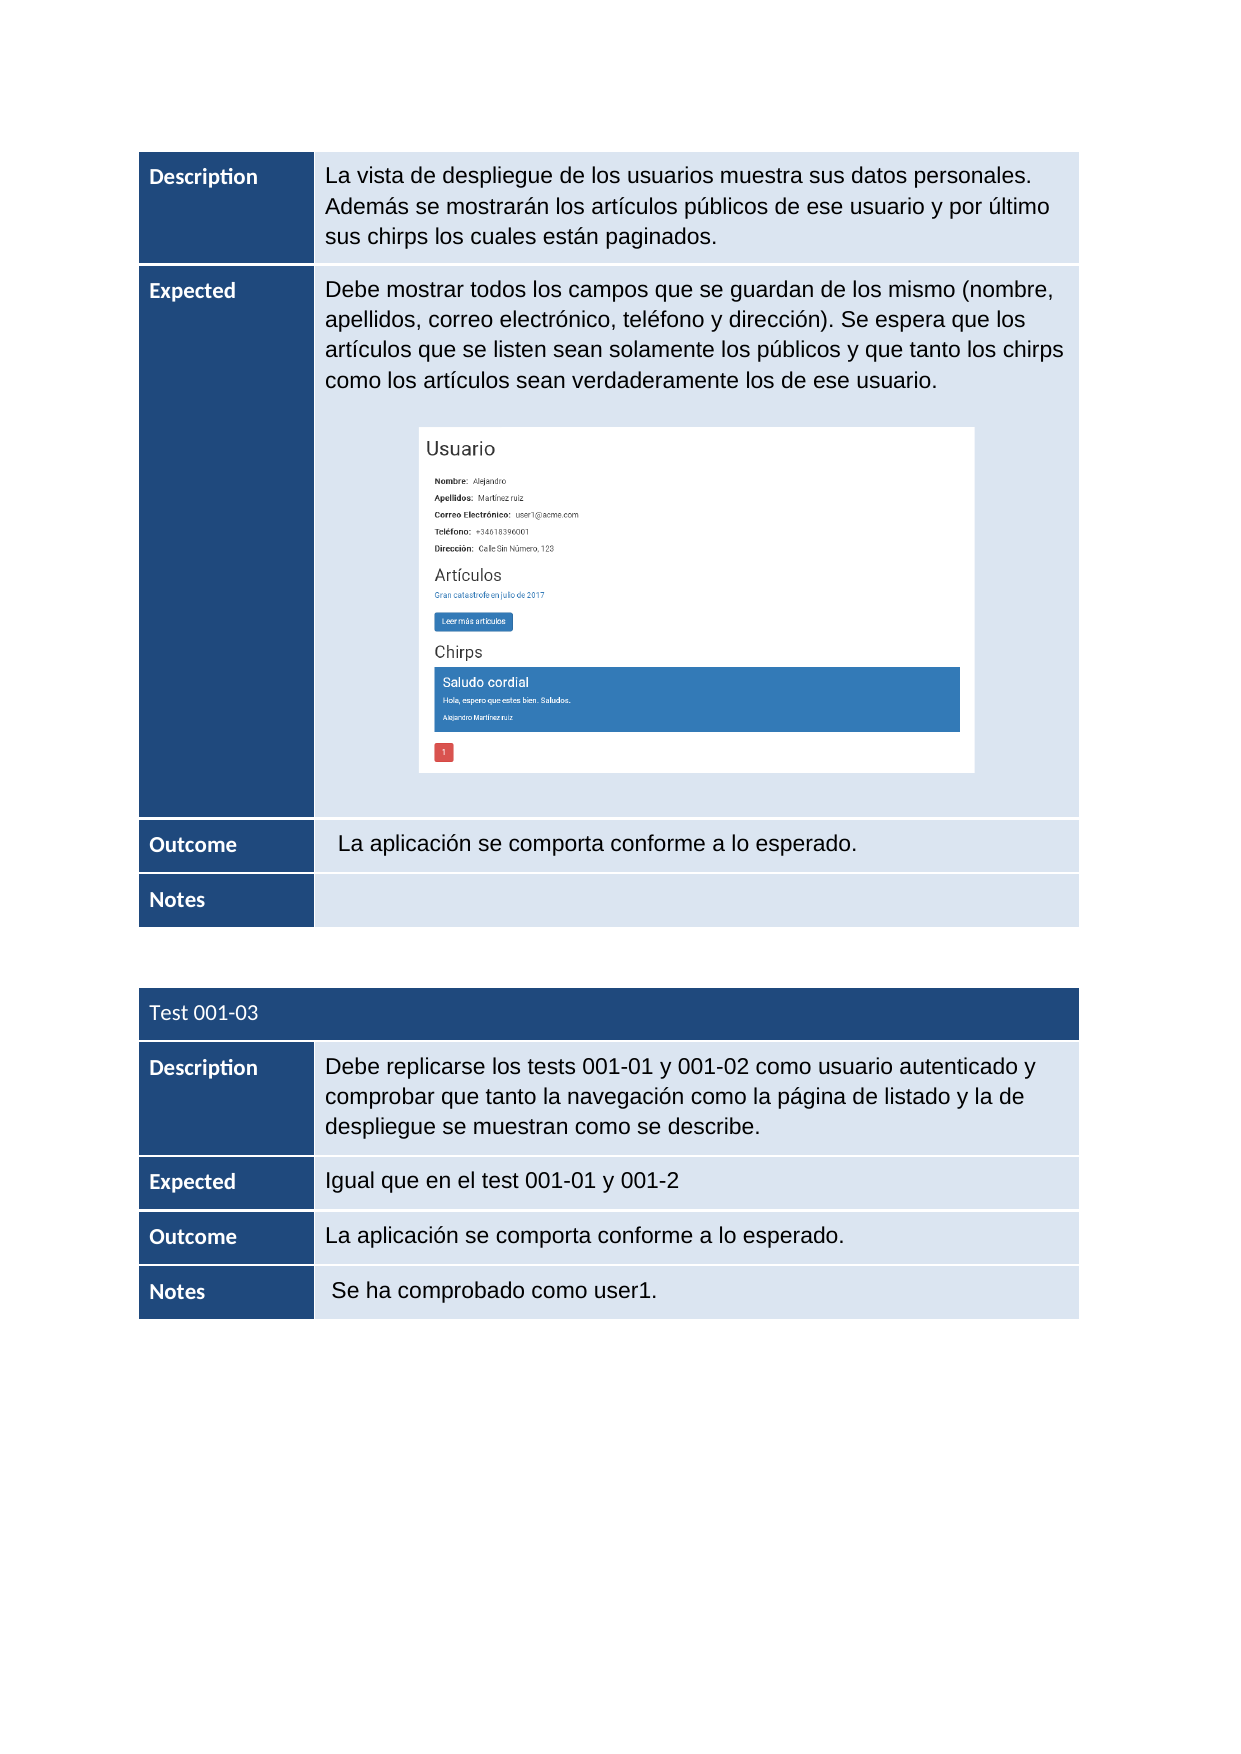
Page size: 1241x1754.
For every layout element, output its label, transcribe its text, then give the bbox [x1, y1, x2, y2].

table_cell [315, 874, 1079, 927]
table_header Test 001-03 [139, 988, 1079, 1040]
table_cell La aplicación se comporta conforme a lo esperado. [315, 820, 1079, 872]
table_cell Outcome [139, 1212, 314, 1264]
table_cell La vista de despliegue de los usuarios muestra sus datos personales. Además se mostrarán los artículos públicos de ese usuario y por último sus chirps los cuales están paginados. [315, 152, 1079, 263]
table_cell Igual que en el test 001-01 y 001-2 [315, 1157, 1079, 1209]
table_cell Debe replicarse los tests 001-01 y 001-02 como usuario autenticado y comprobar que tanto la navegación como la página de listado y la de despliegue se muestran como se describe. [315, 1042, 1079, 1155]
table_cell Expected [139, 1157, 314, 1209]
table_cell Outcome [139, 820, 314, 872]
table_cell La aplicación se comporta conforme a lo esperado. [315, 1212, 1079, 1264]
table_cell Notes [139, 1266, 314, 1319]
table_cell Se ha comprobado como user1. [315, 1266, 1079, 1319]
table_cell Notes [139, 874, 314, 927]
picture [418, 427, 975, 773]
table_cell Expected [139, 266, 314, 817]
table_cell Description [139, 1042, 314, 1155]
table_cell Description [139, 152, 314, 263]
table_cell Debe mostrar todos los campos que se guardan de los mismo (nombre, apellidos, correo electrónico, teléfono y dirección). Se espera que los artículos que se listen sean solamente los públicos y que tanto los chirps como los artículos sean verdaderamente los de ese usuario. [315, 266, 1079, 817]
